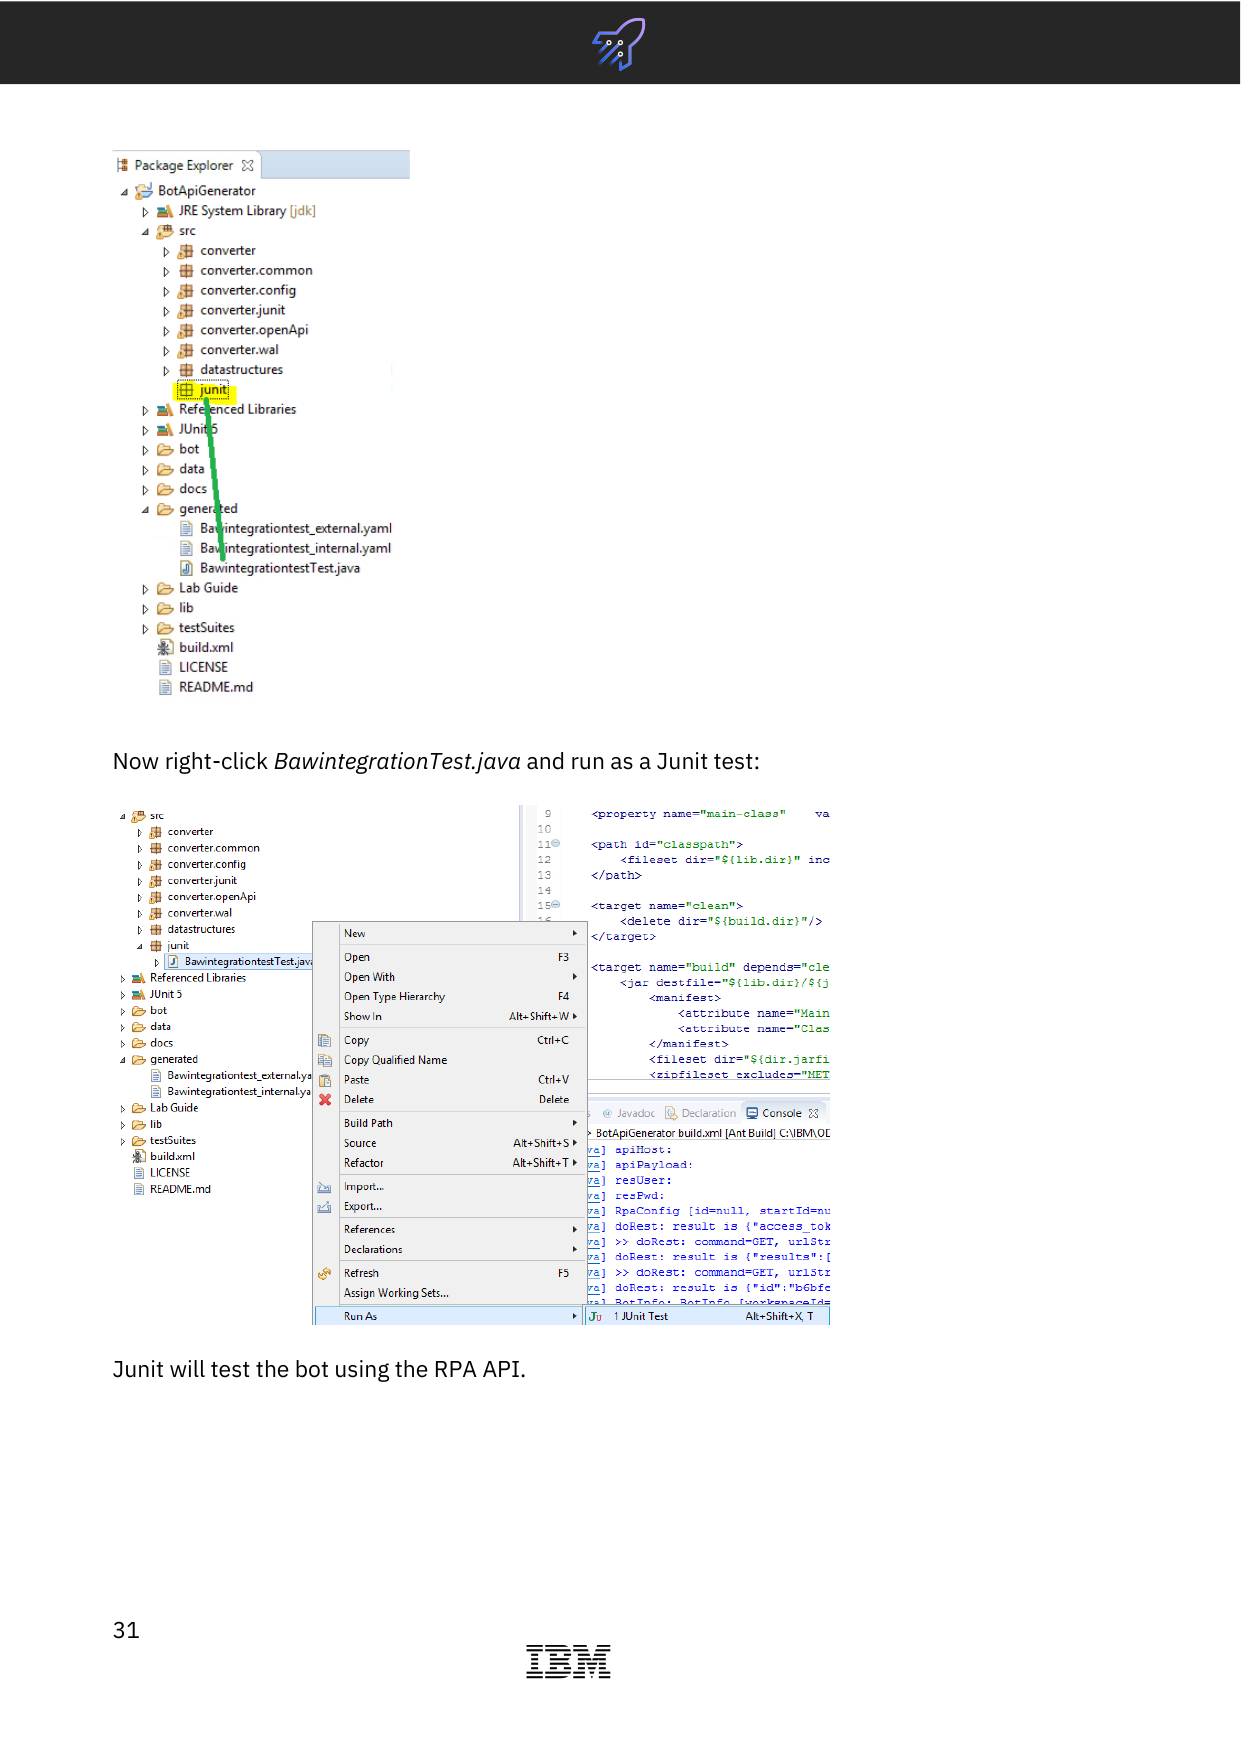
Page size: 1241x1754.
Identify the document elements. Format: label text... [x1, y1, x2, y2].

picture [112, 150, 411, 716]
list Junit will test the bot using the RPA API. [112, 1354, 1128, 1384]
picture [588, 14, 649, 75]
picture [526, 1645, 611, 1679]
text Now right-click BawintegrationTest.java and run as a Junit test: [112, 746, 1128, 776]
picture [112, 805, 830, 1325]
